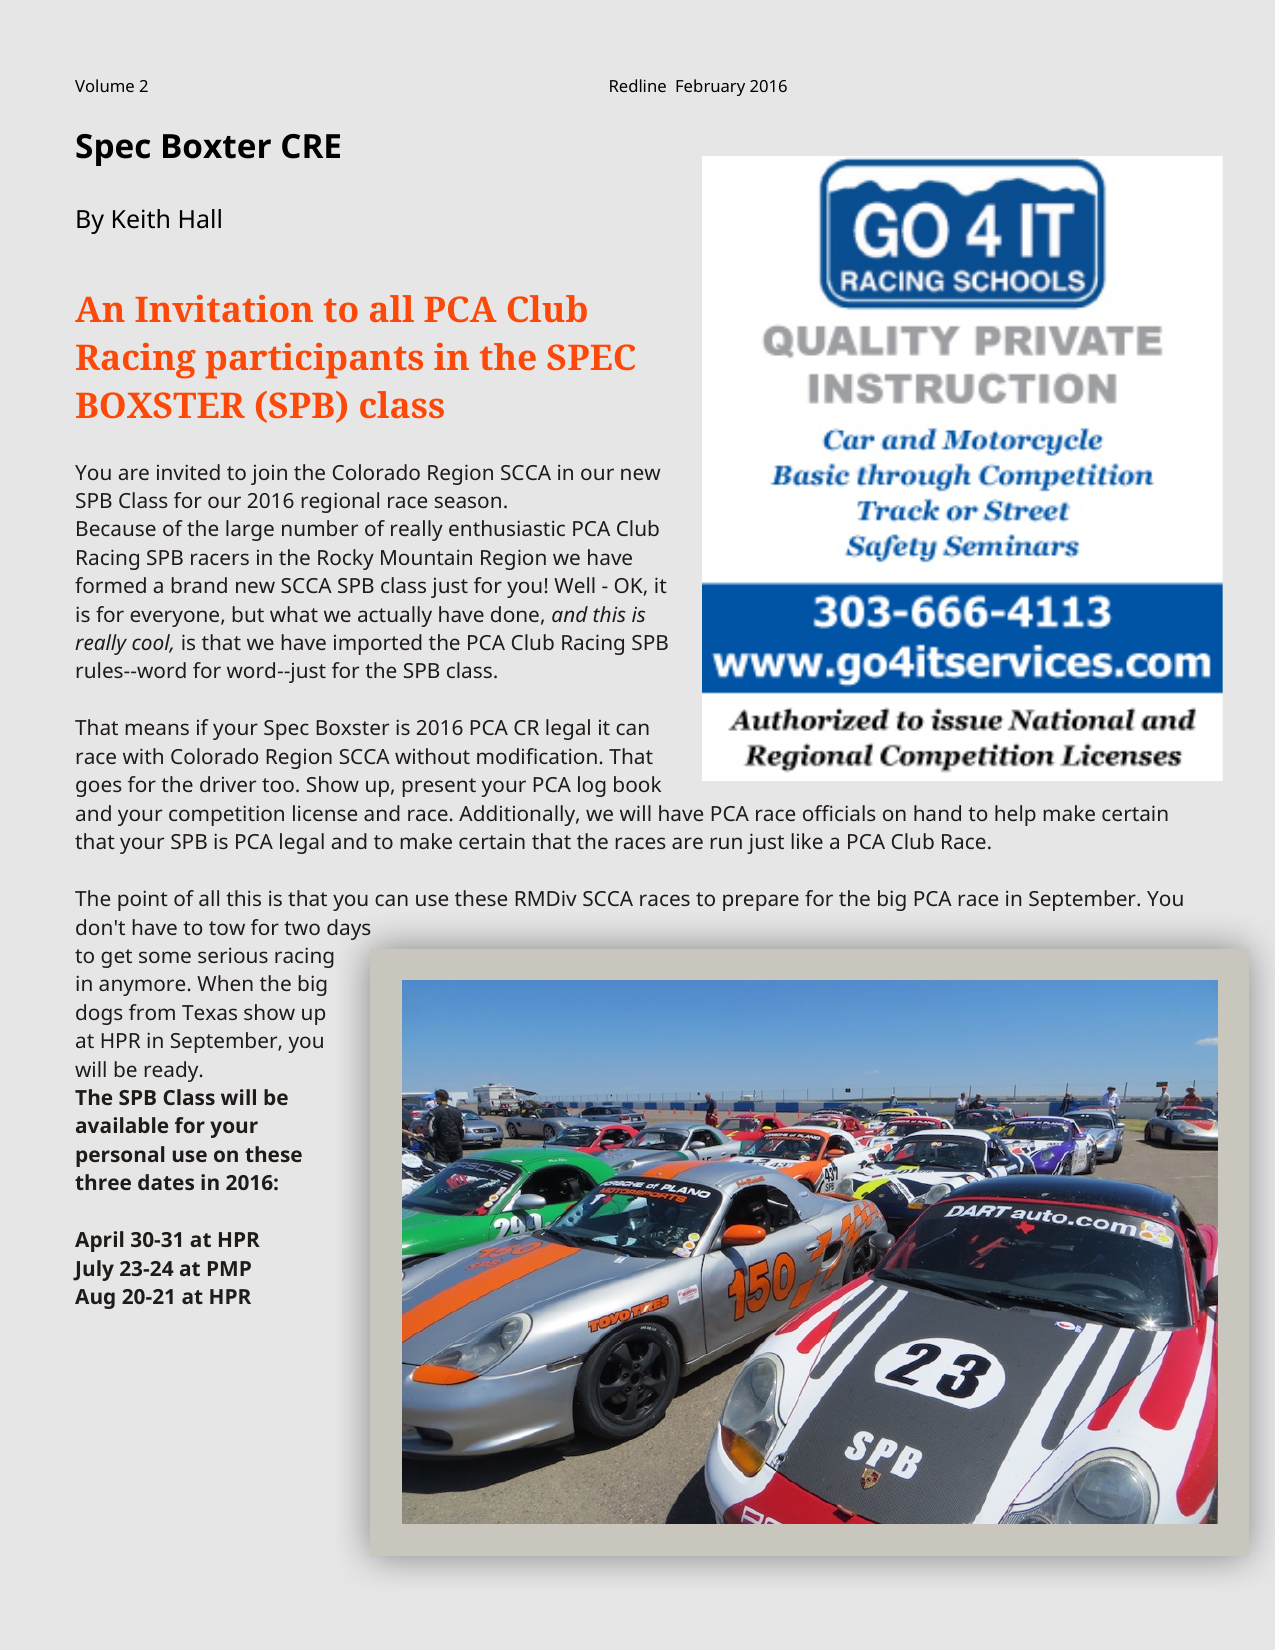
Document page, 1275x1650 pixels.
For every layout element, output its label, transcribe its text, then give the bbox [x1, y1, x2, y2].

text An Invitation to all PCA Club Racing participants in the SPEC BOXSTER (SPB) class [75, 284, 702, 429]
text The SPB Class will be available for your personal use on these three dates in 2016: [75, 1083, 343, 1197]
text July 23-24 at PMP [75, 1254, 343, 1282]
subtitle Spec Boxter CRE [75, 123, 1200, 168]
text April 30-31 at HPR [75, 1225, 343, 1254]
text You are invited to join the Colorado Region SCCA in our new SPB Class for our 2016 regional race season. [75, 458, 702, 514]
picture [402, 980, 1218, 1524]
text The point of all this is that you can use these RMDiv SCCA races to prepare for the big PCA race in September. You don't have to tow for two days to get some serious racing in anymore. When the big dogs from Texas show up at HPR in September, you will be ready. [75, 884, 1200, 1083]
text By Keith Hall [75, 202, 702, 236]
text That means if your Spec Boxster is 2016 PCA CR legal it can race with Colorado Region SCCA without modification. That goes for the driver too. Show up, present your PCA log book and your competition license and race. Additionally, we will have PCA race officials on hand to help make certain that your SPB is PCA legal and to make certain that the races are run just like a PCA Club Race. [75, 713, 1200, 856]
picture [702, 156, 1223, 781]
text Aug 20-21 at HPR [75, 1282, 343, 1311]
text Because of the large number of really enthusiastic PCA Club Racing SPB racers in the Rocky Mountain Region we have formed a brand new SCCA SPB class just for you! Well - OK, it is for everyone, but what we actually have done, and this is really cool, is that we have imported the PCA Club Racing SPB rules--word for word--just for the SPB class. [75, 514, 702, 685]
